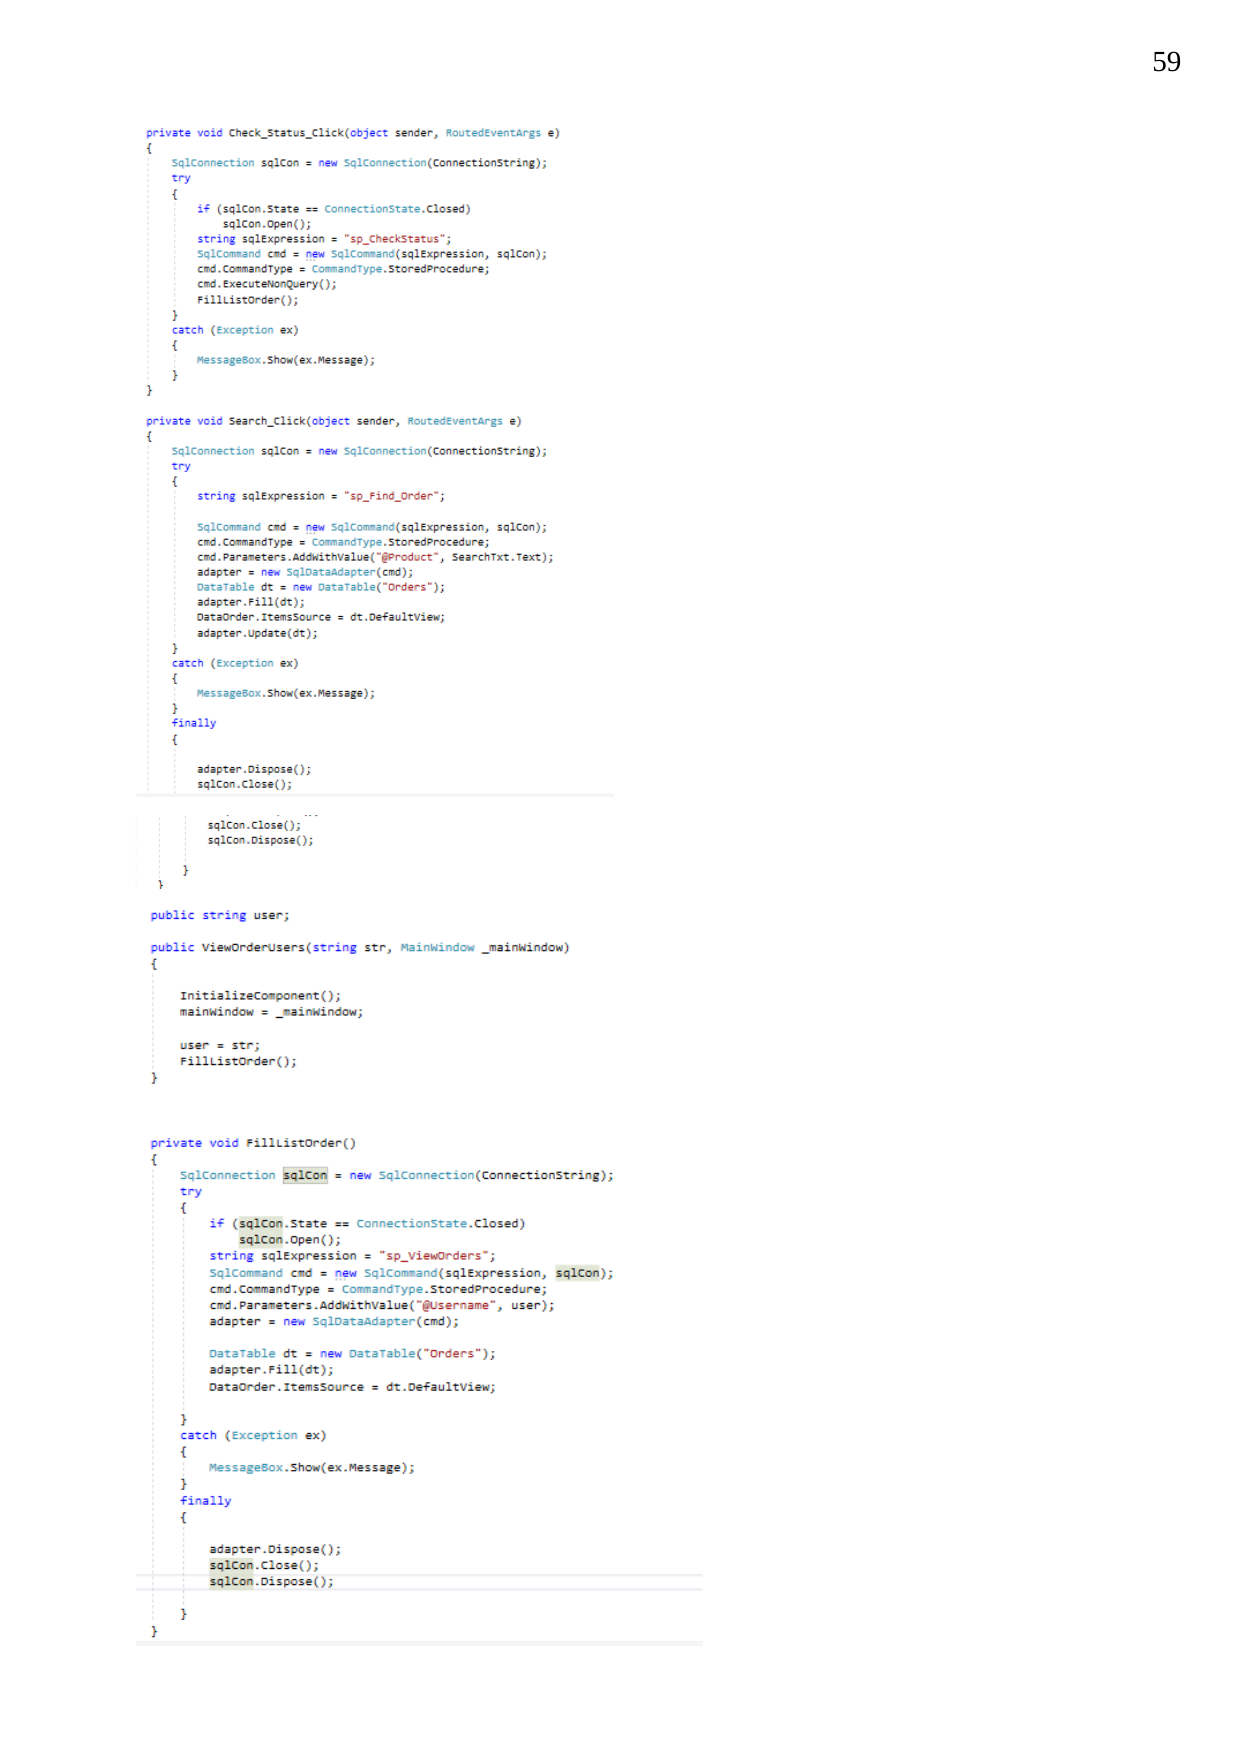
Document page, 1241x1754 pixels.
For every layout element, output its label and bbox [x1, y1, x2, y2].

picture [135, 815, 443, 889]
picture [135, 118, 614, 797]
picture [135, 908, 703, 1646]
